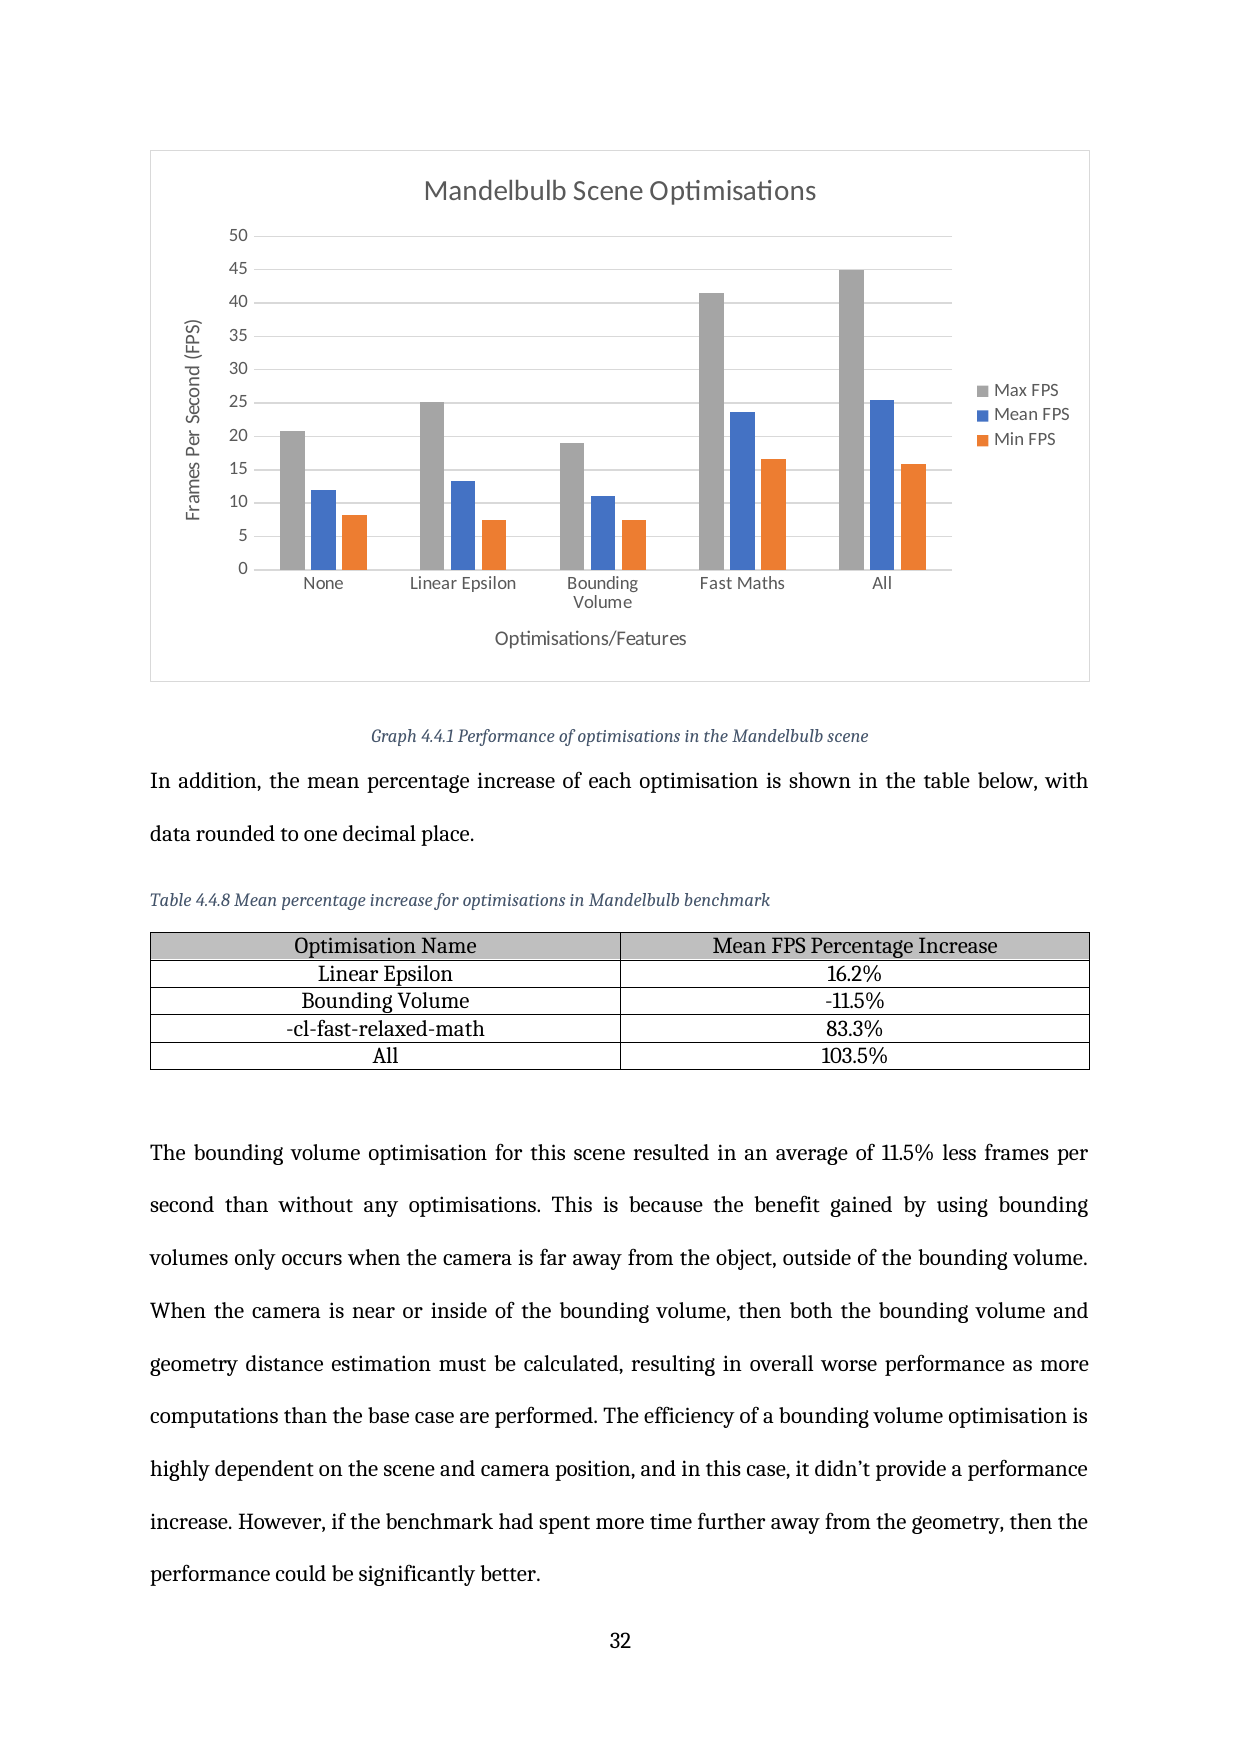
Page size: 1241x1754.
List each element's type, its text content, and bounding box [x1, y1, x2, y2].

table_header Mean FPS Percentage Increase [621, 933, 1089, 959]
table_cell 16.2% [621, 961, 1089, 987]
table_cell -11.5% [621, 988, 1089, 1014]
text Table 4.4.1 Mean percentage increase for optimisations in Mandelbulb benchmark [150, 890, 1090, 911]
table_cell 83.3% [621, 1015, 1089, 1042]
text Graph 4.4.1 Performance of optimisations in the Mandelbulb scene [150, 725, 1090, 747]
table_cell -cl-fast-relaxed-math [151, 1015, 620, 1042]
table_cell Bounding Volume [151, 988, 620, 1014]
text In addition, the mean percentage increase of each optimisation is shown in the table below, with data rounded to one decimal place. [150, 768, 1090, 847]
table_cell 103.5% [621, 1043, 1089, 1069]
text The bounding volume optimisation for this scene resulted in an average of 11.5% less frames per second than without any optimisations. This is because the benefit gained by using bounding volumes only occurs when the camera is far away from the object, outside of the bounding volume. When the camera is near or inside of the bounding volume, then both the bounding volume and geometry distance estimation must be calculated, resulting in overall worse performance as more computations than the base case are performed. The efficiency of a bounding volume optimisation is highly dependent on the scene and camera position, and in this case, it didn’t provide a performance increase. However, if the benchmark had spent more time further away from the geometry, then the performance could be significantly better. [150, 1139, 1090, 1587]
table_cell Linear Epsilon [151, 961, 620, 987]
table_cell All [151, 1043, 620, 1069]
table_header Optimisation Name [151, 933, 620, 959]
